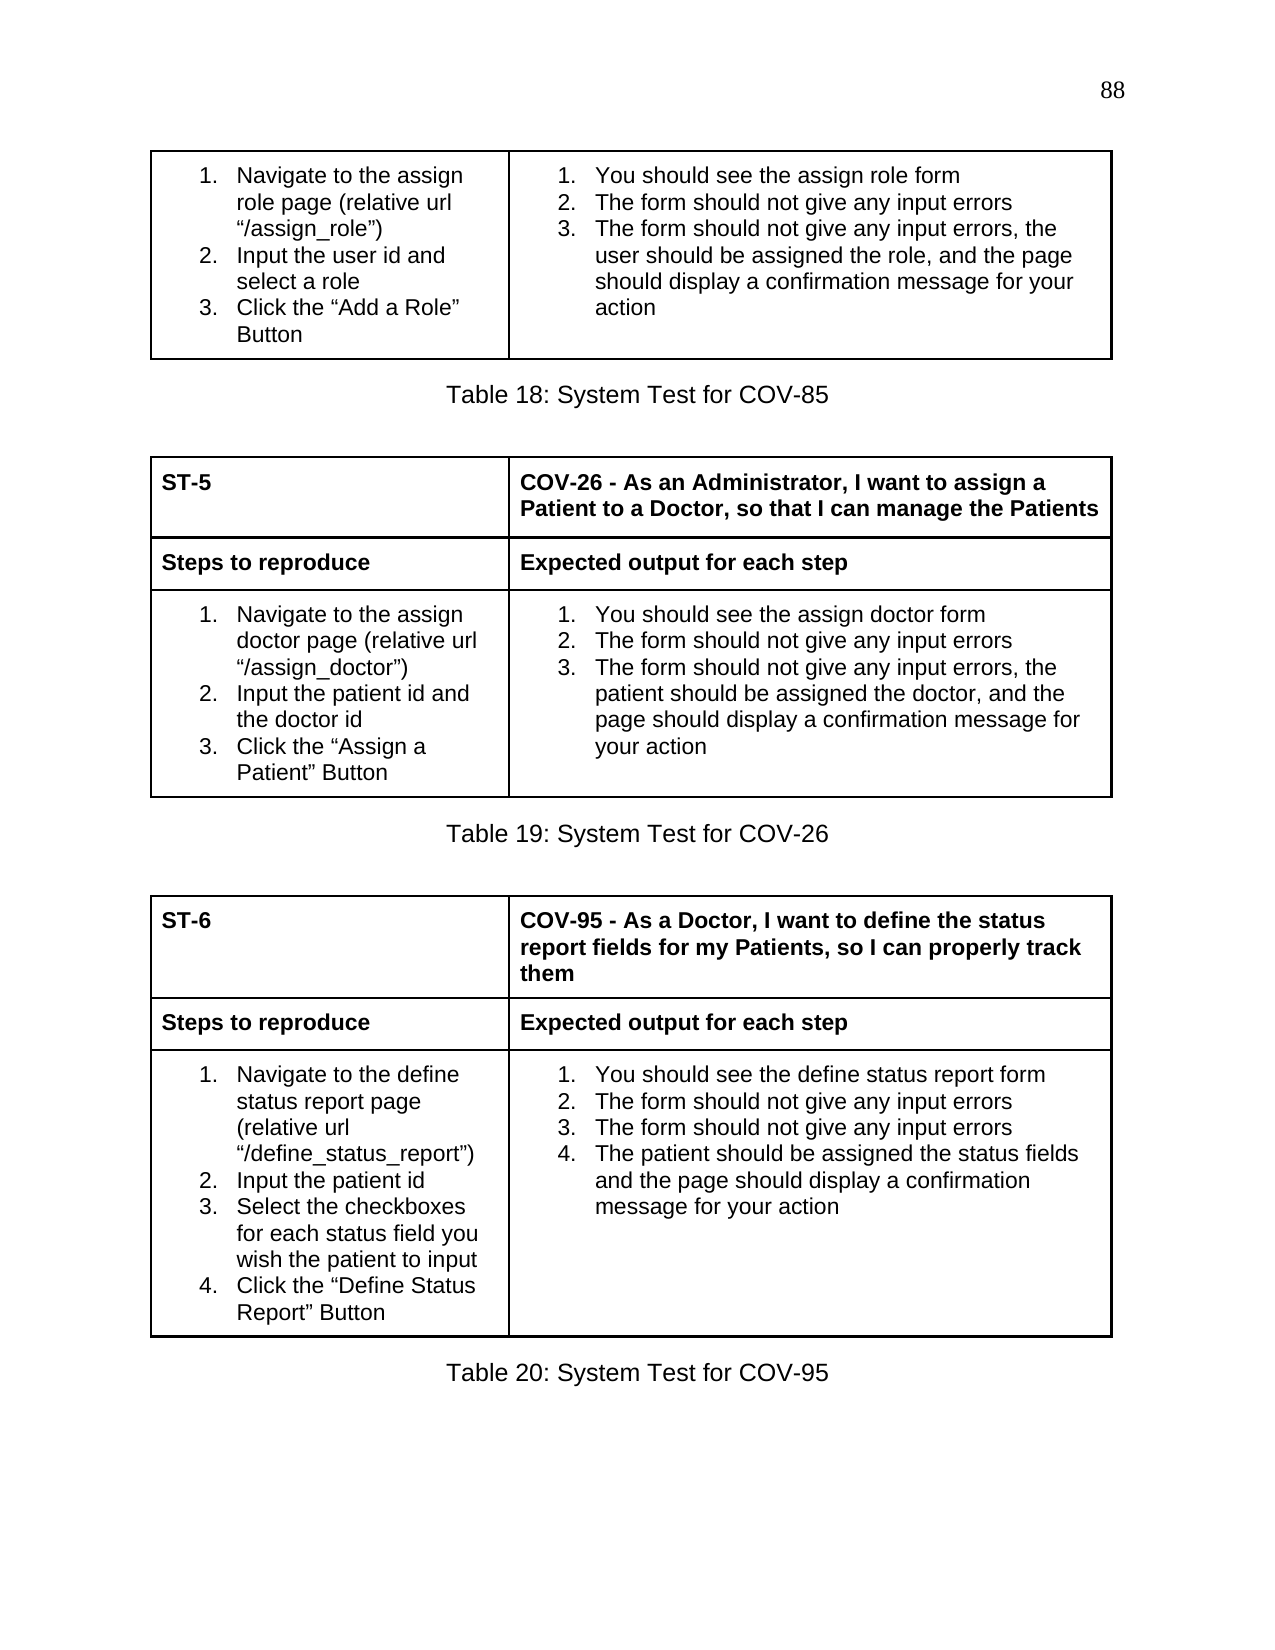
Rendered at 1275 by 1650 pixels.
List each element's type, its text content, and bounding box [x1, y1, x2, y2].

table_cell Steps to reproduce [152, 999, 508, 1049]
table_cell Navigate to the define status report page (relative url “/define_status_report”) Input the patient id Select the checkboxes for each status field you wish the patient to input Click the “Define Status Report” Button [152, 1051, 508, 1335]
table_cell Expected output for each step [510, 539, 1110, 588]
table_header ST-6 [152, 897, 508, 997]
table_cell You should see the define status report form The form should not give any input errors The form should not give any input errors The patient should be assigned the status fields and the page should display a confirmation message for your action [510, 1051, 1110, 1335]
table_header ST-5 [152, 458, 508, 536]
table_cell You should see the assign role form The form should not give any input errors The form should not give any input errors, the user should be assigned the role, and the page should display a confirmation message for your action [510, 152, 1110, 357]
table_cell Navigate to the assign role page (relative url “/assign_role”) Input the user id and select a role Click the “Add a Role” Button [152, 152, 508, 357]
table_header COV-26 - As an Administrator, I want to assign a Patient to a Doctor, so that I can manage the Patients [510, 458, 1110, 536]
text Table 18: System Test for COV-85 [150, 380, 1125, 409]
table_header COV-95 - As a Doctor, I want to define the status report fields for my Patients, so I can properly track them [510, 897, 1110, 997]
table_cell You should see the assign doctor form The form should not give any input errors The form should not give any input errors, the patient should be assigned the doctor, and the page should display a confirmation message for your action [510, 591, 1110, 796]
text Table 19: System Test for COV-26 [150, 819, 1125, 848]
table_cell Steps to reproduce [152, 539, 508, 588]
table_cell Navigate to the assign doctor page (relative url “/assign_doctor”) Input the patient id and the doctor id Click the “Assign a Patient” Button [152, 591, 508, 796]
text Table 20: System Test for COV-95 [150, 1358, 1125, 1387]
table_cell Expected output for each step [510, 999, 1110, 1049]
